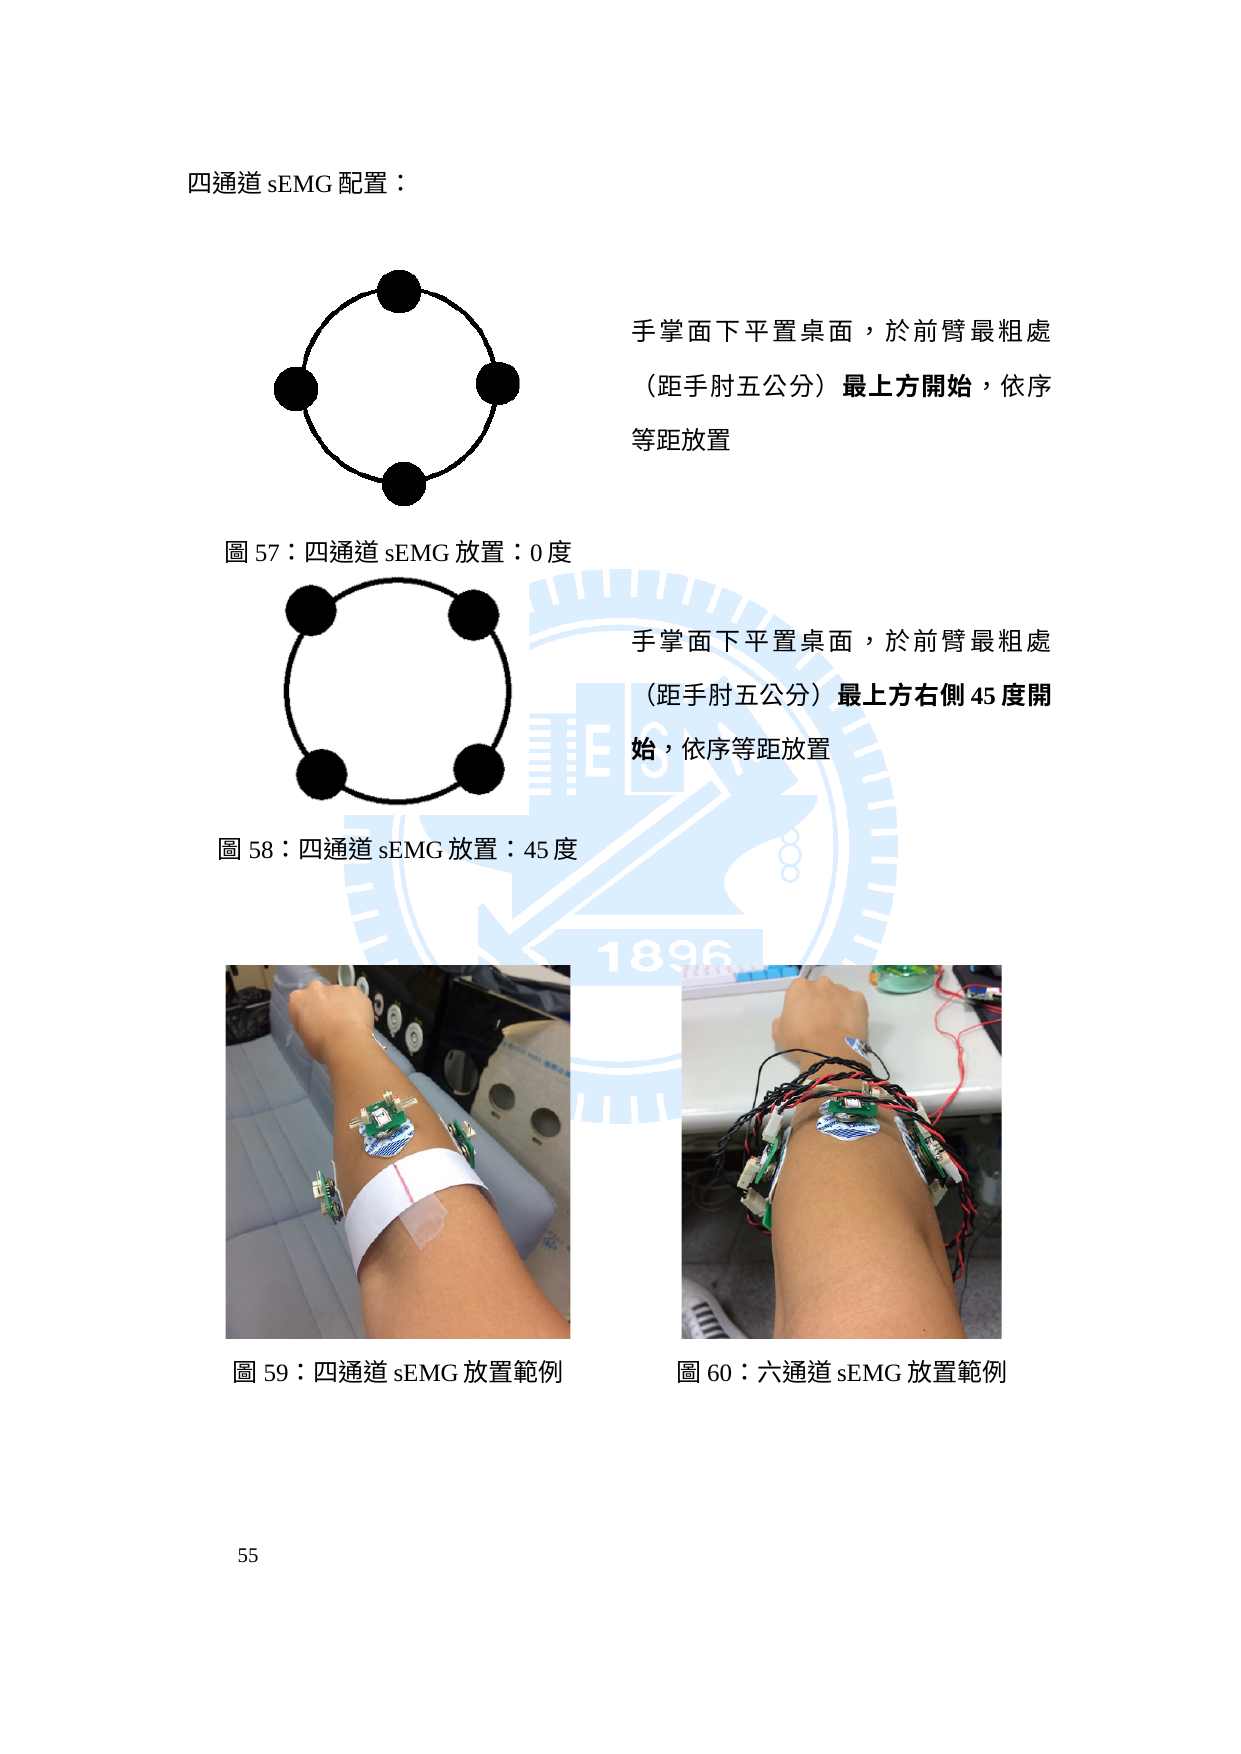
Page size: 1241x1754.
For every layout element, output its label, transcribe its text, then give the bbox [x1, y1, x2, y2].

table_cell 圖 58：四通道sEMG放置：45度 [176, 569, 620, 879]
text 四通道sEMG配置： [187, 163, 1053, 199]
picture [266, 568, 530, 815]
table_header 圖 57：四通道sEMG放置：0度 [176, 261, 620, 569]
picture [225, 965, 571, 1339]
table_header 手掌面下平置桌面，於前臂最粗處（距手肘五公分）最上方開始，依序等距放置 [620, 261, 1063, 569]
table_header [620, 966, 1063, 1353]
table_header [176, 966, 620, 1353]
picture [267, 260, 529, 519]
picture [681, 965, 1002, 1339]
table_cell 圖 60：六通道sEMG放置範例 [620, 1353, 1063, 1389]
table_cell 圖 59：四通道sEMG放置範例 [176, 1353, 620, 1389]
table_cell 手掌面下平置桌面，於前臂最粗處（距手肘五公分）最上方右側45度開始，依序等距放置 [620, 569, 1063, 879]
